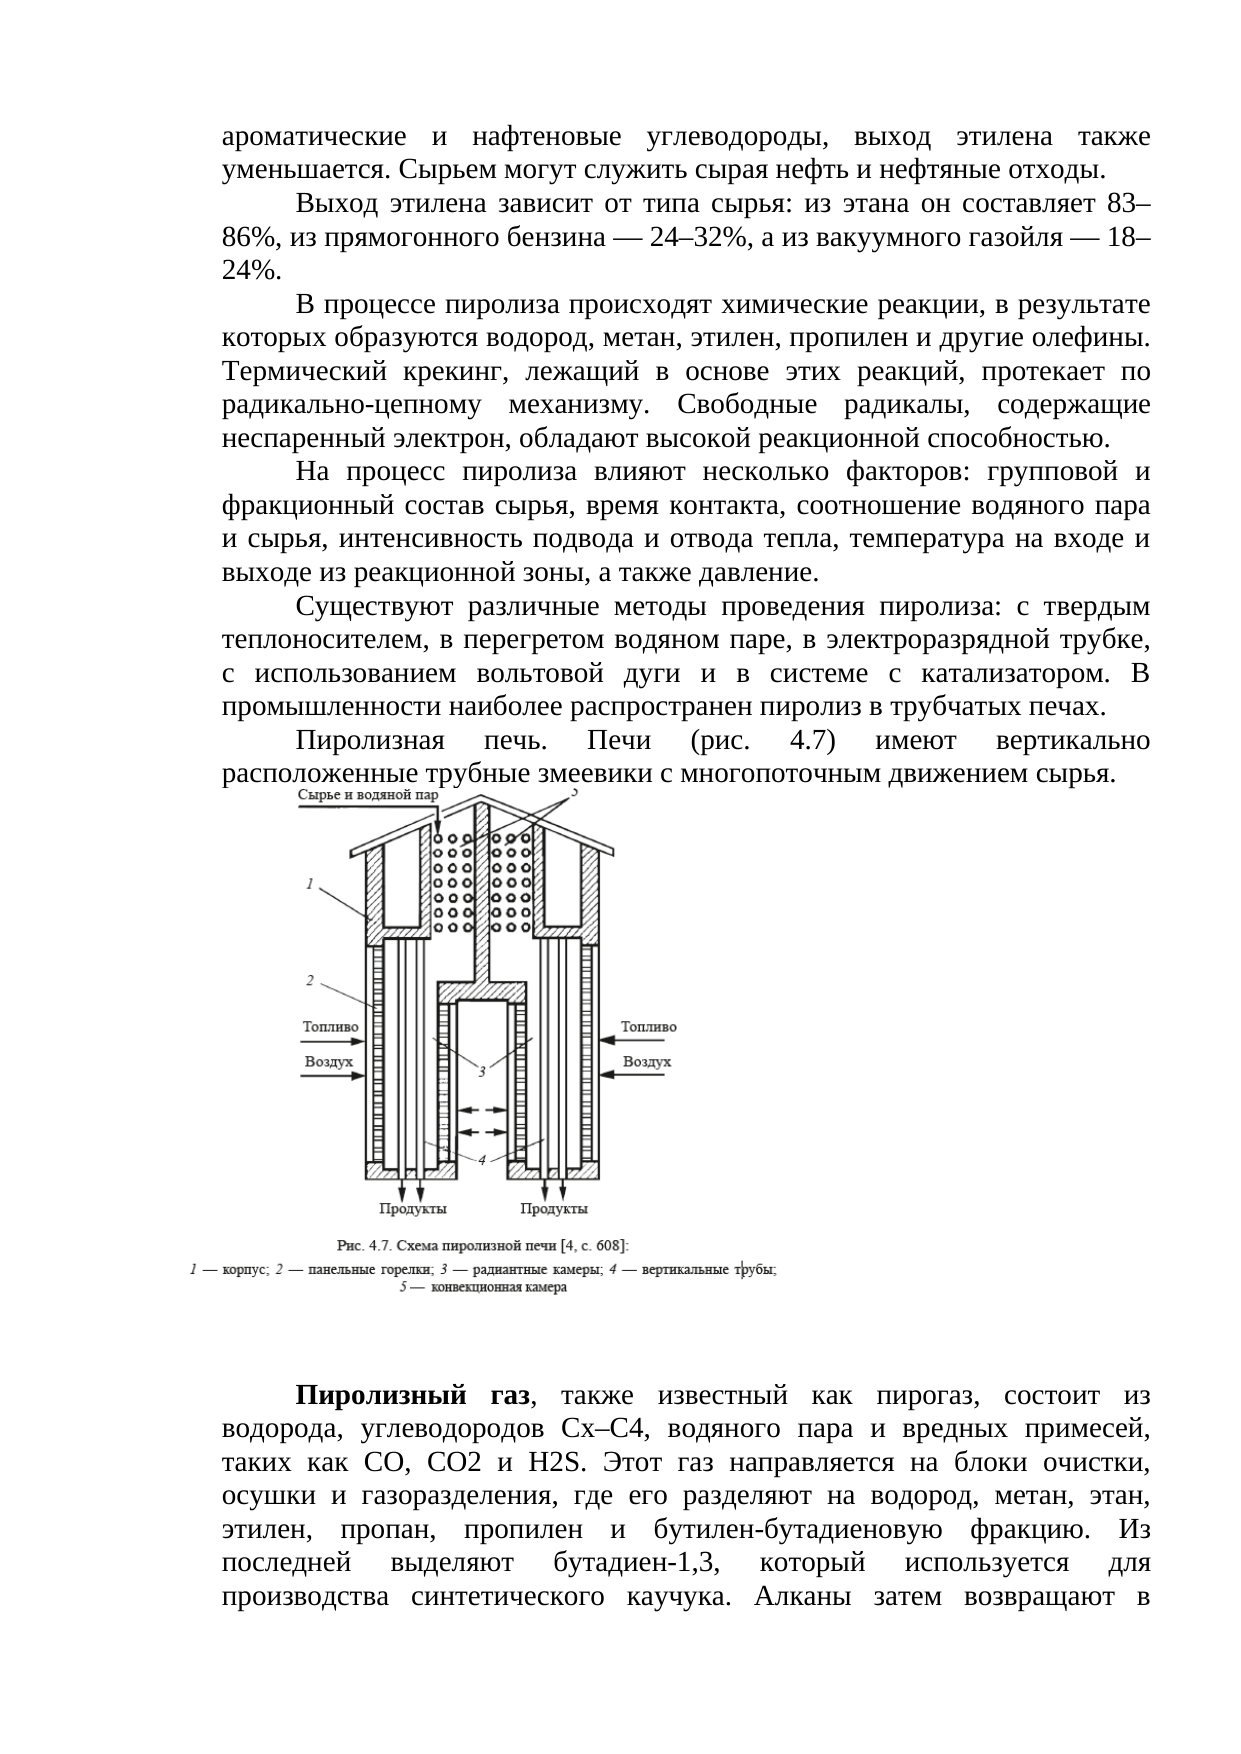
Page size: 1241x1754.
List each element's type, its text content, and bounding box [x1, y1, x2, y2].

text Температура паров при выходе из камер: 440–460 °C; • [222, 353, 1152, 386]
text Пиролиз — это высокотемпературный процесс переработки углеводородов. Он включает быстрое нагревание сырья до 700–900 °C (до 1200 °C при пиролизе метана), а также снижение давления до 0,03–0,12 МПа. Время реакции составляет 0,1–0,3 секунды, после чего происходит мгновенное охлаждение продуктов до 370–420 °C в течение 0,02–0,03 секунды. [222, 487, 1152, 688]
text Давление в коксовой камере: 0,18–0,4 МПа; • [222, 386, 1152, 420]
text На процесс пиролиза влияют несколько факторов: групповой и фракционный состав сырья, время контакта, соотношение водяного пара и сырья, интенсивность подвода и отвода тепла, температура на входе и выходе из реакционной зоны, а также давление. [222, 1426, 1152, 1560]
text Для пиролиза предпочтительно использовать парафиновые углеводороды, сжиженные газы (пропан, бутан и другие), прямогонные бензиновые фракции в диапазоне 40–180 °C, рафинаты каталитического риформинга, а также тяжелое сырье, такое как атмосферные газойли (230–360 °C) и вакуумные газойли (370–470 °C). Наилучшим сырьем для получения олефинов являются парафиновые углеводороды (алканы). Однако с увеличением молекулярной массы алканов выход этилена снижается. При пиролизе нефтяных дистиллятов, содержащих ароматические и нафтеновые углеводороды, выход этилена также уменьшается. Сырьем могут служить сырая нефть и нефтяные отходы. [222, 822, 1152, 1158]
text Установки полунепрерывного действия, или установки замедленного коксования (УЗК), используют необогреваемые коксовые камеры и позволяют получать малозольный кокс. [222, 118, 1152, 219]
text В процессе пиролиза происходят химические реакции, в результате которых образуются водород, метан, этилен, пропилен и другие олефины. Термический крекинг, лежащий в основе этих реакций, протекает по радикально-цепному механизму. Свободные радикалы, содержащие неспаренный электрон, обладают высокой реакционной способностью. [222, 1258, 1152, 1426]
text Пиролиз: [222, 453, 1152, 487]
text Коэффициент рециркуляции: 1,2–1,6. [222, 420, 1152, 453]
text Цель этого процесса — получение олефинсодержащих газов, таких как этилен и пропилен. В качестве побочного продукта образуется пиролизная смола — жидкость с высоким содержанием непредельных и ароматических углеводородов. [222, 688, 1152, 822]
text Выход этилена зависит от типа сырья: из этана он составляет 83–86%, из прямогонного бензина — 24–32%, а из вакуумного газойля — 18–24%. [222, 1158, 1152, 1258]
text Температура сырья при входе в камеры: 490–510 °C; • [222, 319, 1152, 353]
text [222, 1560, 1152, 1627]
text Основные параметры технологического режима: [222, 252, 1152, 286]
